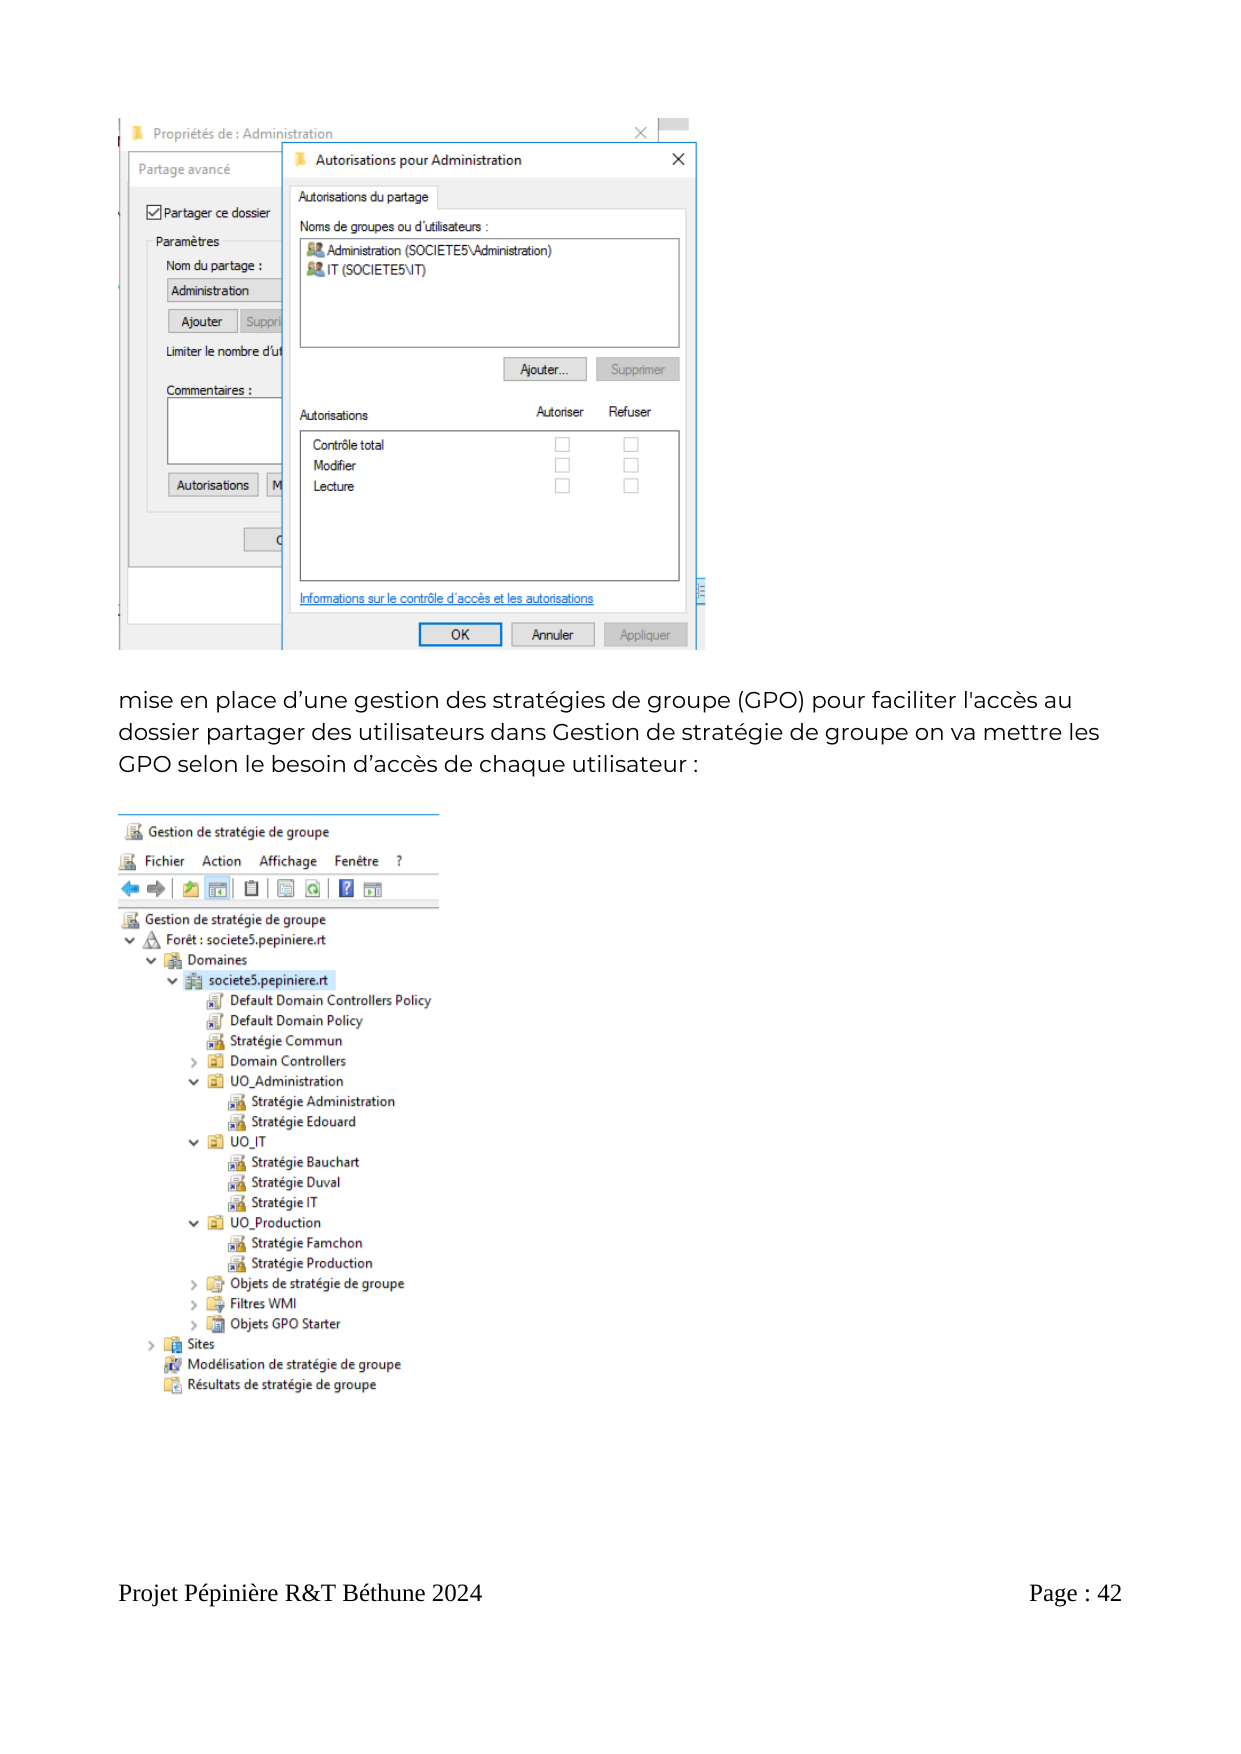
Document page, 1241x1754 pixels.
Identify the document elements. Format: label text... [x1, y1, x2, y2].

text mise en place d’une gestion des stratégies de groupe (GPO) pour faciliter l'accès au dossier partager des utilisateurs dans Gestion de stratégie de groupe on va mettre les GPO selon le besoin d’accès de chaque utilisateur : [118, 686, 1122, 778]
picture [118, 814, 439, 1398]
picture [118, 118, 706, 650]
